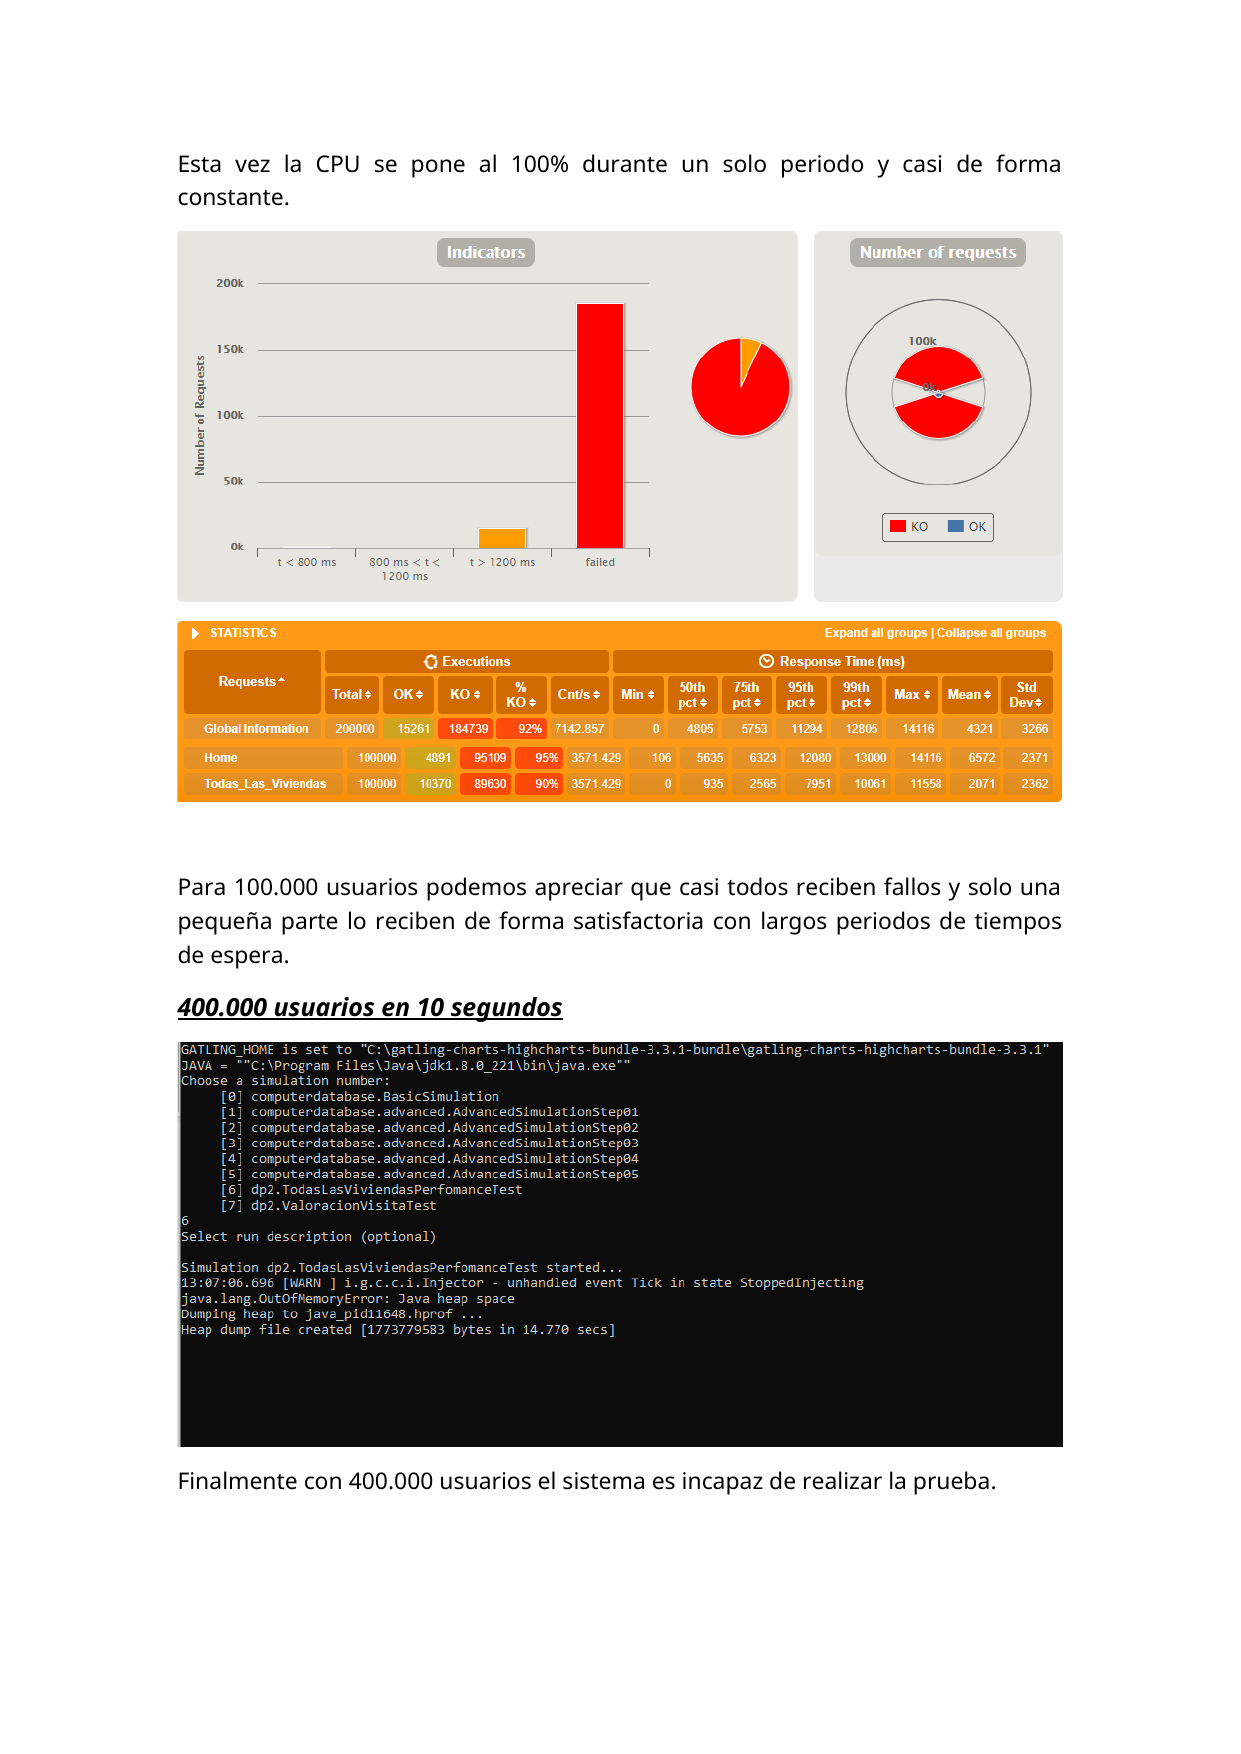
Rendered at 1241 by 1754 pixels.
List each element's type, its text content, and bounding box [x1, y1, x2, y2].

text Para 100.000 usuarios podemos apreciar que casi todos reciben fallos y solo una pequeña parte lo reciben de forma satisfactoria con largos periodos de tiempos de espera. [177, 871, 1063, 970]
text Esta vez la CPU se pone al 100% durante un solo periodo y casi de forma constante. [177, 148, 1063, 213]
picture [177, 231, 1063, 802]
text 400.000 usuarios en 10 segundos [177, 989, 1063, 1023]
picture [177, 1042, 1063, 1447]
text Finalmente con 400.000 usuarios el sistema es incapaz de realizar la prueba. [177, 1465, 1063, 1496]
